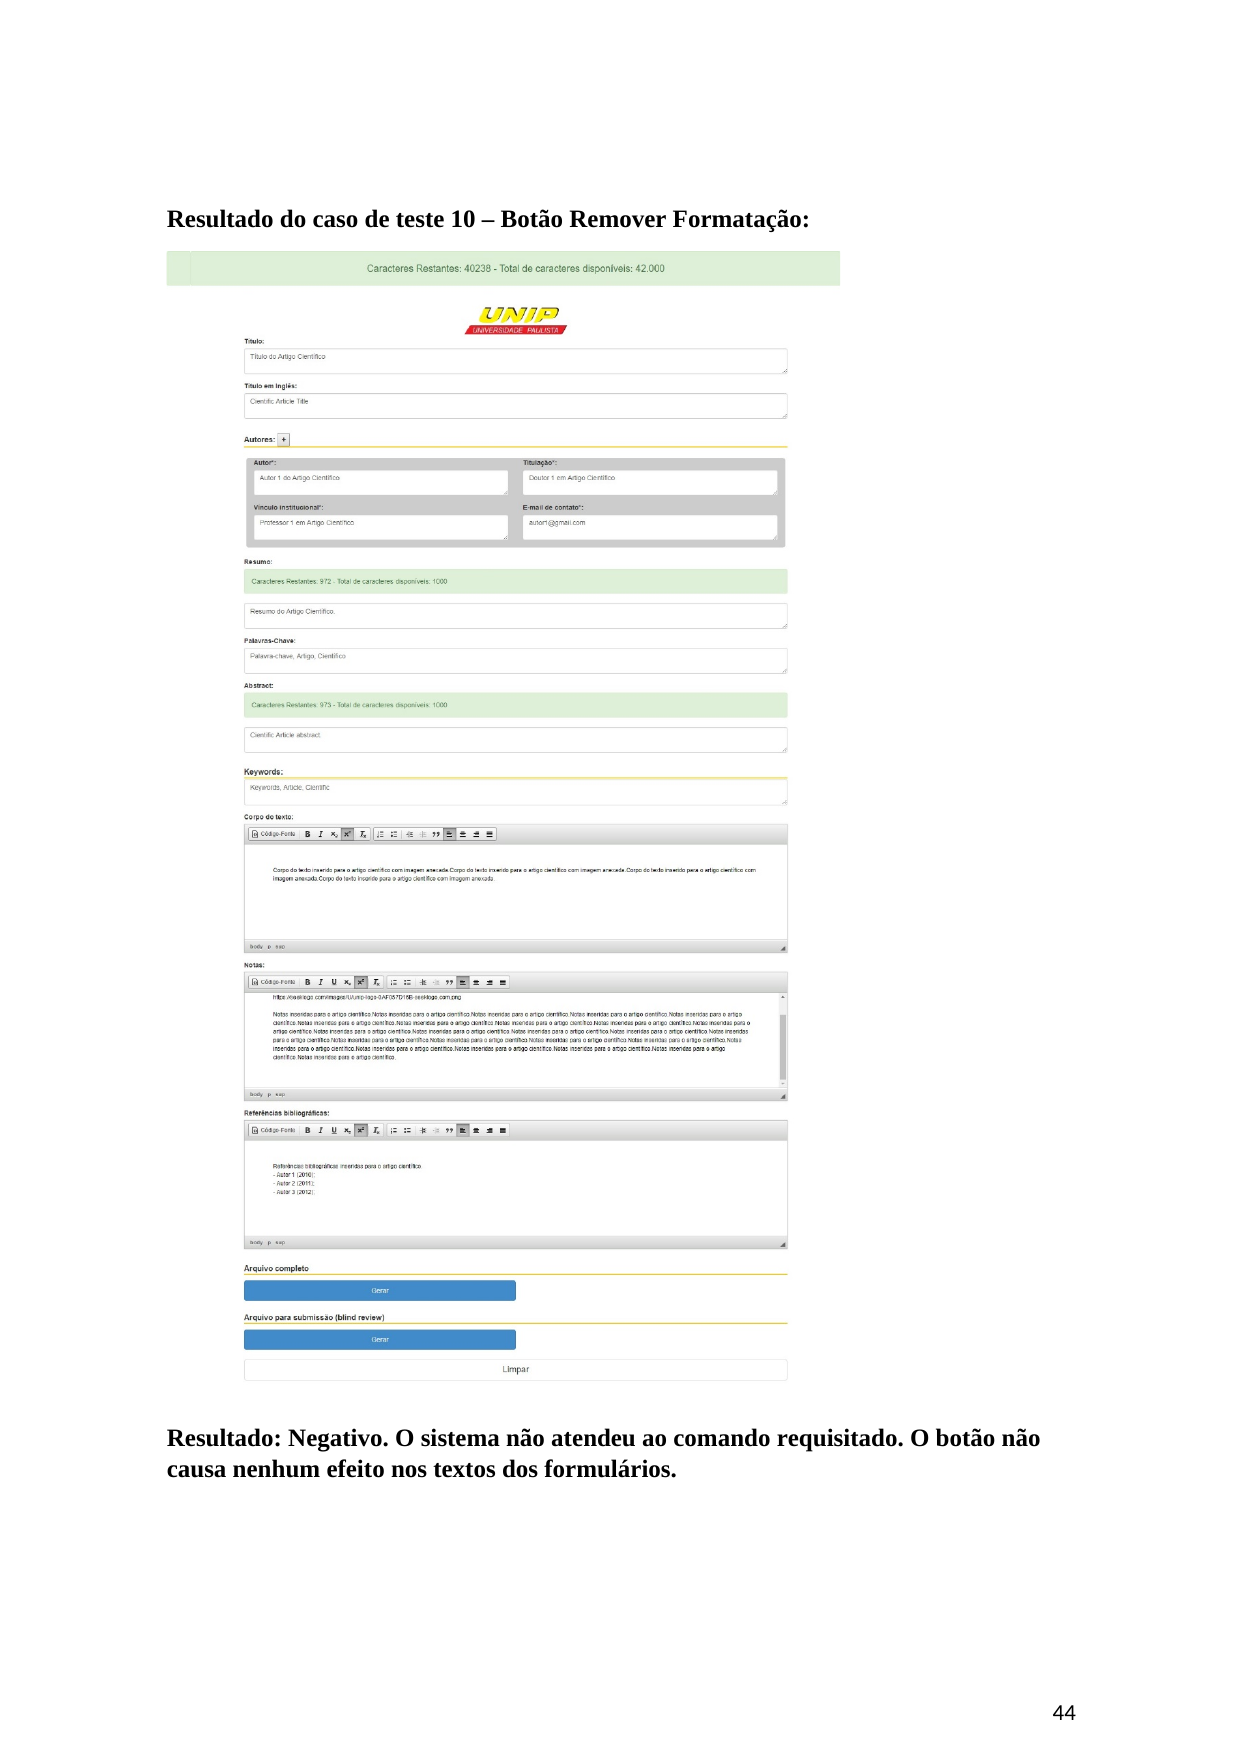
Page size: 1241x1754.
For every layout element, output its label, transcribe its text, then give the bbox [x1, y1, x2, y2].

text Resultado do caso de teste 10 – Botão Remover Formatação: [167, 204, 1076, 233]
text Resultado: Negativo. O sistema não atendeu ao comando requisitado. O botão não causa nenhum efeito nos textos dos formulários. [167, 1423, 1076, 1483]
picture [166, 251, 841, 1404]
